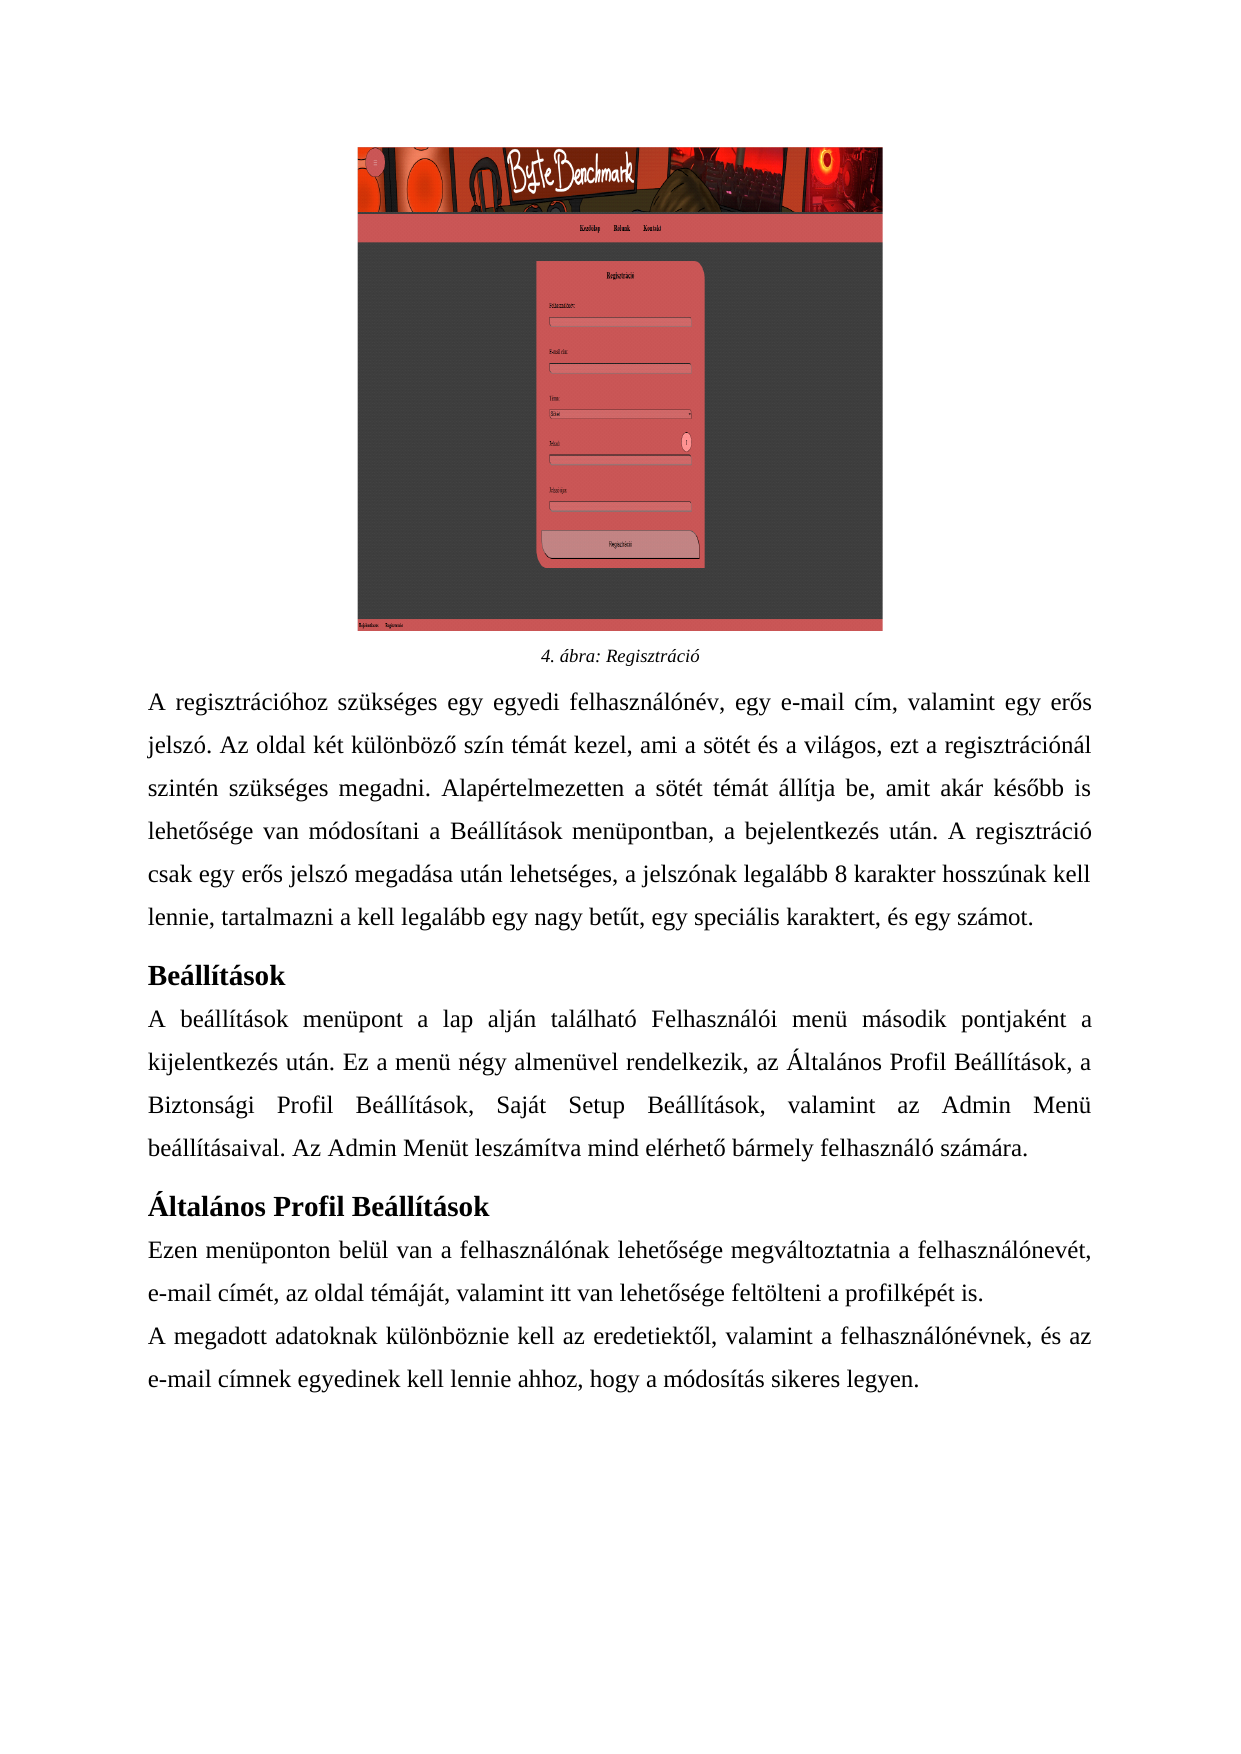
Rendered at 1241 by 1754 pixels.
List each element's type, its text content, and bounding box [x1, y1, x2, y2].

text A beállítások menüpont a lap alján található Felhasználói menü második pontjaként a kijelentkezés után. Ez a menü négy almenüvel rendelkezik, az Általános Profil Beállítások, a Biztonsági Profil Beállítások, Saját Setup Beállítások, valamint az Admin Menü beállításaival. Az Admin Menüt leszámítva mind elérhető bármely felhasználó számára. [148, 1004, 1093, 1162]
text A megadott adatoknak különböznie kell az eredetiektől, valamint a felhasználónévnek, és az e-mail címnek egyedinek kell lennie ahhoz, hogy a módosítás sikeres legyen. [148, 1321, 1093, 1393]
subtitle Beállítások [148, 958, 1093, 992]
picture [357, 147, 883, 631]
text A regisztrációhoz szükséges egy egyedi felhasználónév, egy e-mail cím, valamint egy erős jelszó. Az oldal két különböző szín témát kezel, ami a sötét és a világos, ezt a regisztrációnál szintén szükséges megadni. Alapértelmezetten a sötét témát állítja be, amit akár később is lehetősége van módosítani a Beállítások menüpontban, a bejelentkezés után. A regisztráció csak egy erős jelszó megadása után lehetséges, a jelszónak legalább 8 karakter hosszúnak kell lennie, tartalmazni a kell legalább egy nagy betűt, egy speciális karaktert, és egy számot. [148, 687, 1093, 931]
text Ezen menüponton belül van a felhasználónak lehetősége megváltoztatnia a felhasználónevét, e-mail címét, az oldal témáját, valamint itt van lehetősége feltölteni a profilképét is. [148, 1235, 1093, 1307]
subtitle Általános Profil Beállítások [148, 1189, 1093, 1223]
